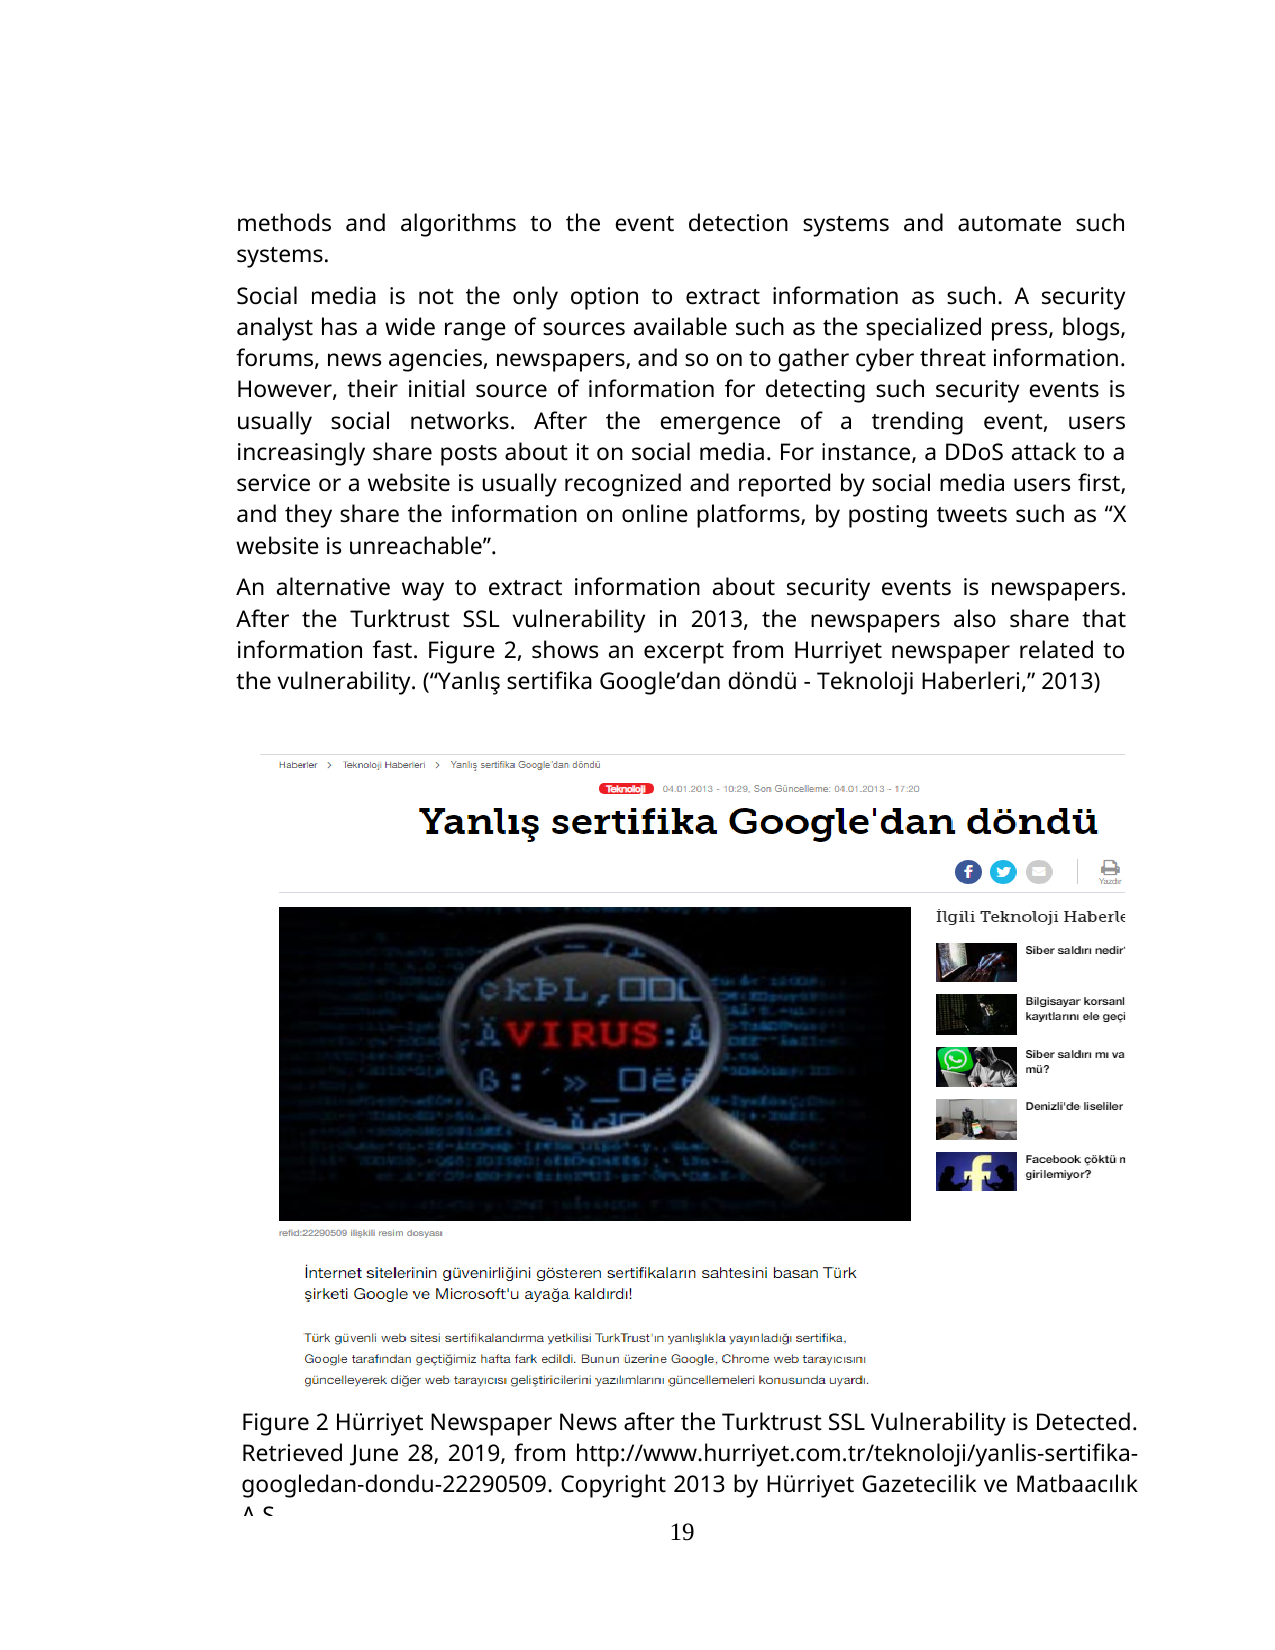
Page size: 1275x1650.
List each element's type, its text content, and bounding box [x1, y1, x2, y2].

text An alternative way to extract information about security events is newspapers. After the Turktrust SSL vulnerability in 2013, the newspapers also share that information fast. Figure 2, shows an excerpt from Hurriyet newspaper related to the vulnerability. (“Yanlış sertifika Google’dan döndü - Teknoloji Haberleri,” 2013) [236, 571, 1127, 696]
picture [259, 748, 1125, 1400]
text Social media is not the only option to extract information as such. A security analyst has a wide range of sources available such as the specialized press, blogs, forums, news agencies, newspapers, and so on to gather cyber threat information. However, their initial source of information for detecting such security events is usually social networks. After the emergence of a trending event, users increasingly share posts about it on social media. For instance, a DDoS attack to a service or a website is usually recognized and reported by social media users first, and they share the information on online platforms, by posting tweets such as “X website is unreachable”. [236, 280, 1127, 561]
